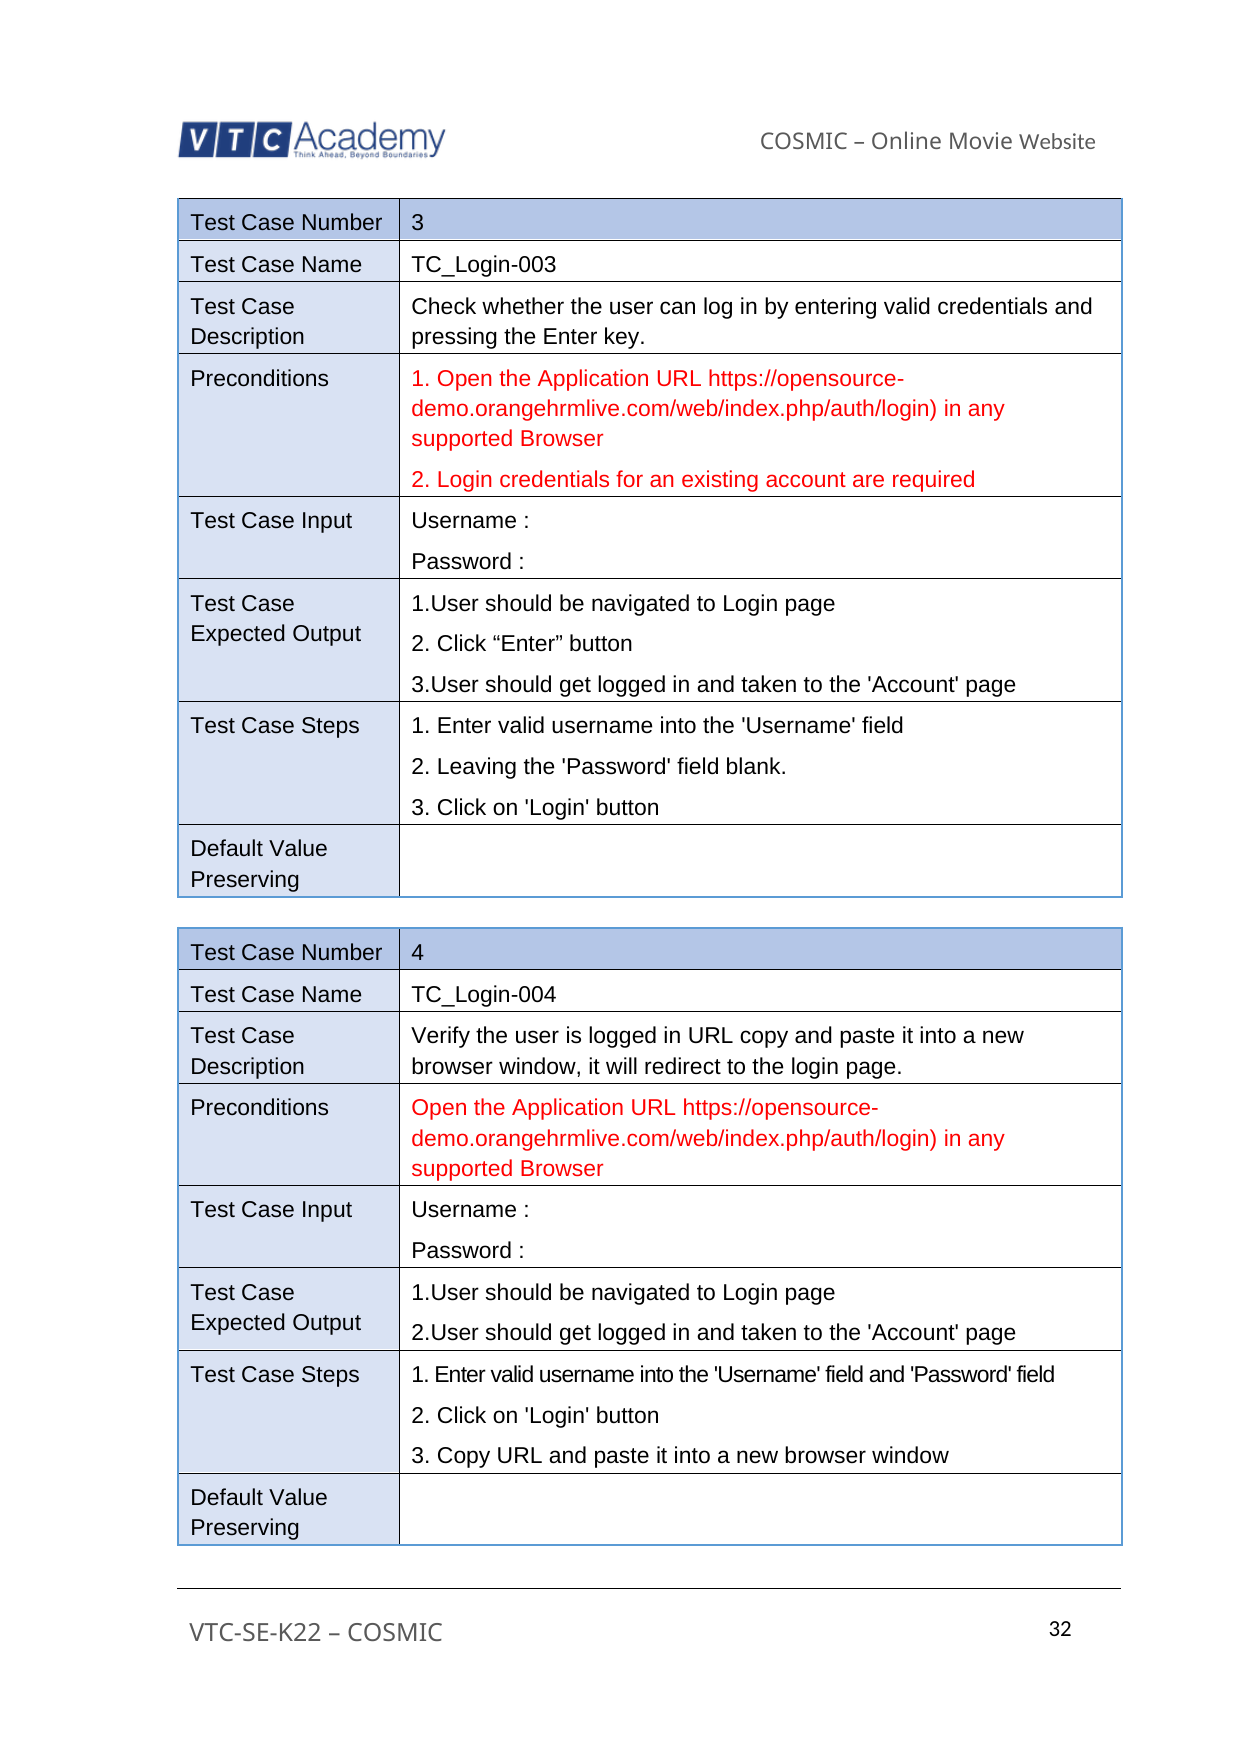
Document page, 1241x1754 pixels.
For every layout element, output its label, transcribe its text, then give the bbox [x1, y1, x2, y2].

table_cell Test Case Number [179, 199, 399, 239]
table_cell 1.User should be navigated to Login page 2.User should get logged in and taken to the 'Account' page [400, 1268, 1121, 1349]
table_cell Username : Password : [400, 497, 1121, 578]
table_cell 1. Enter valid username into the 'Username' field 2. Leaving the 'Password' field blank. 3. Click on 'Login' button [400, 702, 1121, 824]
table_cell 1.User should be navigated to Login page 2. Click “Enter” button 3.User should get logged in and taken to the 'Account' page [400, 579, 1121, 701]
table_cell Default Value Preserving [179, 1474, 399, 1544]
table_cell 3 [400, 199, 1121, 239]
table_cell Preconditions [179, 1084, 399, 1185]
table_cell TC_Login-004 [400, 970, 1121, 1011]
table_cell Test Case Expected Output [179, 1268, 399, 1349]
table_cell Test Case Name [179, 241, 399, 281]
table_header Test Case Number [179, 929, 399, 969]
table_cell 1. Enter valid username into the 'Username' field and 'Password' field 2. Click on 'Login' button 3. Copy URL and paste it into a new browser window [400, 1351, 1121, 1472]
table_cell Test Case Description [179, 282, 399, 353]
table_cell Test Case Expected Output [179, 579, 399, 701]
table_cell Username : Password : [400, 1186, 1121, 1267]
table_cell [400, 825, 1121, 896]
table_cell Test Case Steps [179, 702, 399, 824]
table_cell Test Case Steps [179, 1351, 399, 1472]
table_cell Preconditions [179, 354, 399, 496]
table_cell Test Case Name [179, 970, 399, 1011]
table_cell Test Case Input [179, 1186, 399, 1267]
table_cell Verify the user is logged in URL copy and paste it into a new browser window, it will redirect to the login page. [400, 1012, 1121, 1083]
table_cell Test Case Description [179, 1012, 399, 1083]
table_cell Open the Application URL https://opensource-demo.orangehrmlive.com/web/index.php/auth/login) in any supported Browser [400, 1084, 1121, 1185]
picture [169, 114, 455, 167]
table_header 4 [400, 929, 1121, 969]
table_cell Test Case Input [179, 497, 399, 578]
table_cell [400, 1474, 1121, 1544]
table_cell Check whether the user can log in by entering valid credentials and pressing the Enter key. [400, 282, 1121, 353]
table_cell TC_Login-003 [400, 241, 1121, 281]
table_cell Default Value Preserving [179, 825, 399, 896]
table_cell 1. Open the Application URL https://opensource-demo.orangehrmlive.com/web/index.php/auth/login) in any supported Browser 2. Login credentials for an existing account are required [400, 354, 1121, 496]
